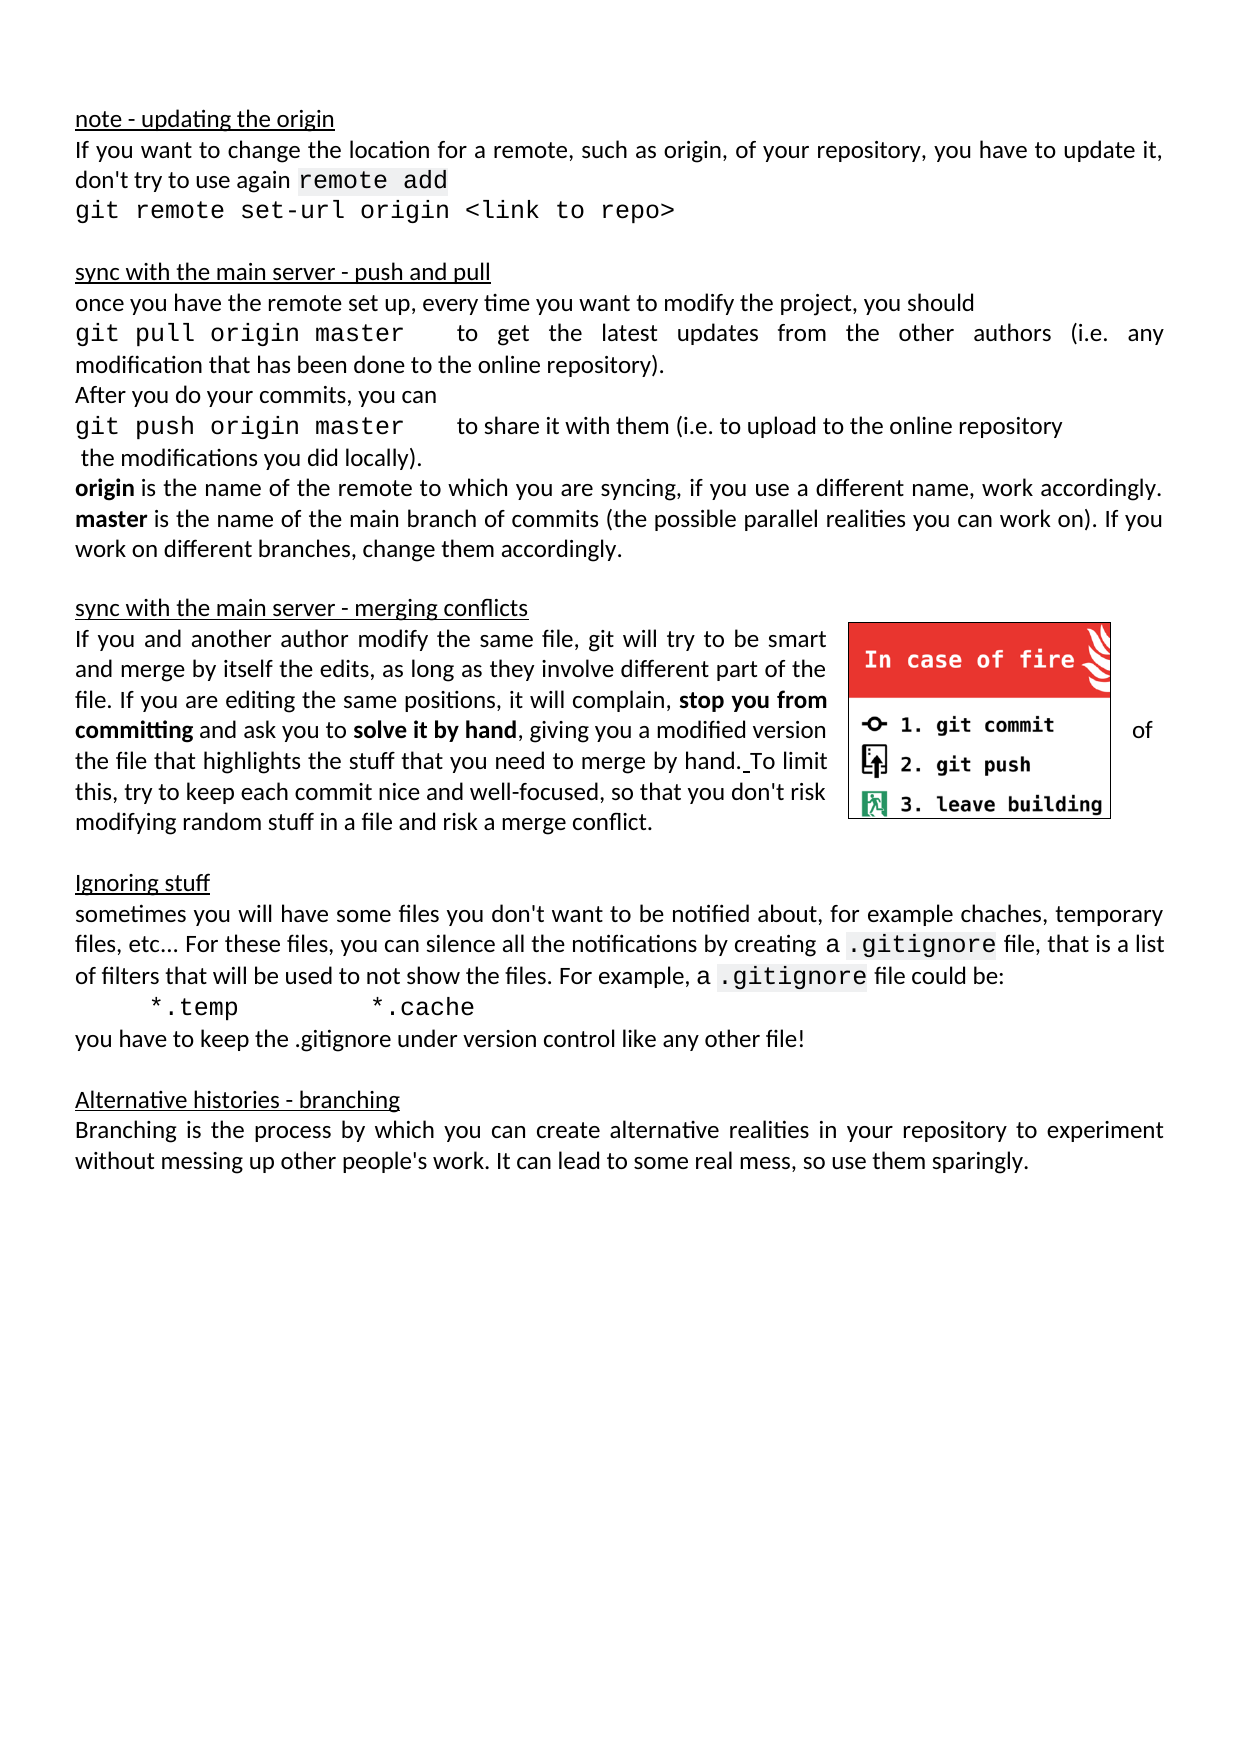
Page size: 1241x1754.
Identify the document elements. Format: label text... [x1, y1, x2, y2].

text Alternative histories - branching [75, 1084, 1165, 1114]
text the modifications you did locally). [75, 442, 1165, 472]
text git remote set-url origin <link to repo> [75, 196, 1165, 226]
text git pull origin master to get the latest updates from the other authors (i.e. any modification that has been done to the online repository). [75, 317, 1165, 379]
text origin is the name of the remote to which you are syncing, if you use a different name, work accordingly. master is the name of the main branch of commits (the possible parallel realities you can work on). If you work on different branches, change them accordingly. [75, 472, 1165, 564]
text If you want to change the location for a remote, such as origin, of your repository, you have to update it, don't try to use again remote add [75, 134, 1165, 196]
text sync with the main server - push and pull [75, 256, 1165, 287]
text you have to keep the .gitignore under version control like any other file! [75, 1023, 1165, 1053]
text git push origin master to share it with them (i.e. to upload to the online repository [75, 410, 1165, 442]
picture [849, 623, 1110, 818]
text sync with the main server - merging conflicts [75, 593, 1165, 623]
text Ignoring stuff [75, 867, 1165, 898]
text If you and another author modify the same file, git will try to be smart and merge by itself the edits, as long as they involve different part of the file. If you are editing the same positions, it will complain, stop you from committing and ask you to solve it by hand, giving you a modified version of the file that highlights the stuff that you need to merge by hand. To limit this, try to keep each commit nice and well-focused, so that you don't risk modifying random stuff in a file and risk a merge conflict. [75, 623, 1165, 837]
text Branching is the process by which you can create alternative realities in your repository to experiment without messing up other people's work. It can lead to some real mess, so use them sparingly. [75, 1114, 1165, 1175]
text sometimes you will have some files you don't want to be notified about, for example chaches, temporary files, etc... For these files, you can silence all the notifications by creating a .gitignore file, that is a list of filters that will be used to not show the files. For example, a .gitignore file could be: *.temp *.cache [75, 898, 1165, 1023]
text After you do your commits, you can [75, 379, 1165, 410]
text once you have the remote set up, every time you want to modify the project, you should [75, 287, 1165, 317]
text note - updating the origin [75, 103, 1165, 134]
